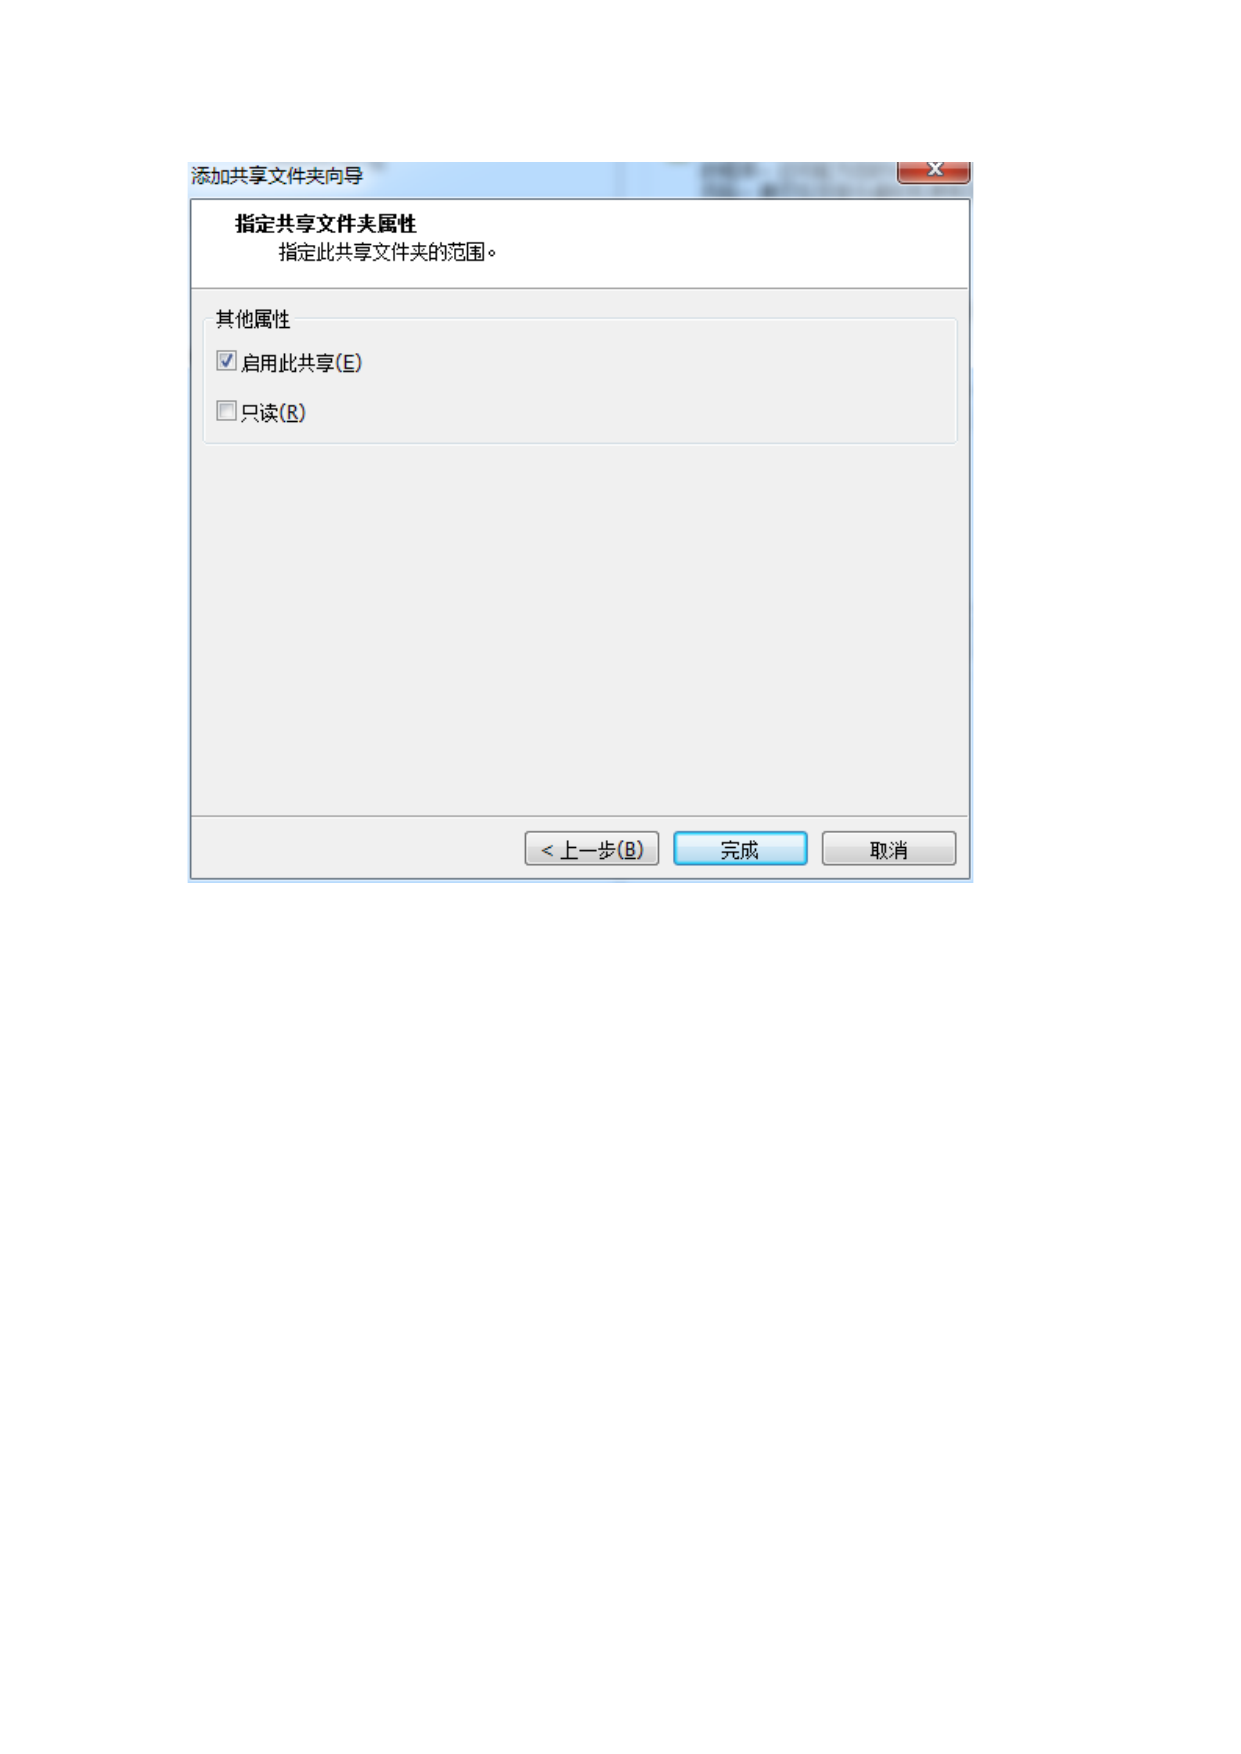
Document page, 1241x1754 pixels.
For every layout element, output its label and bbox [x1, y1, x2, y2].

picture [187, 162, 974, 883]
